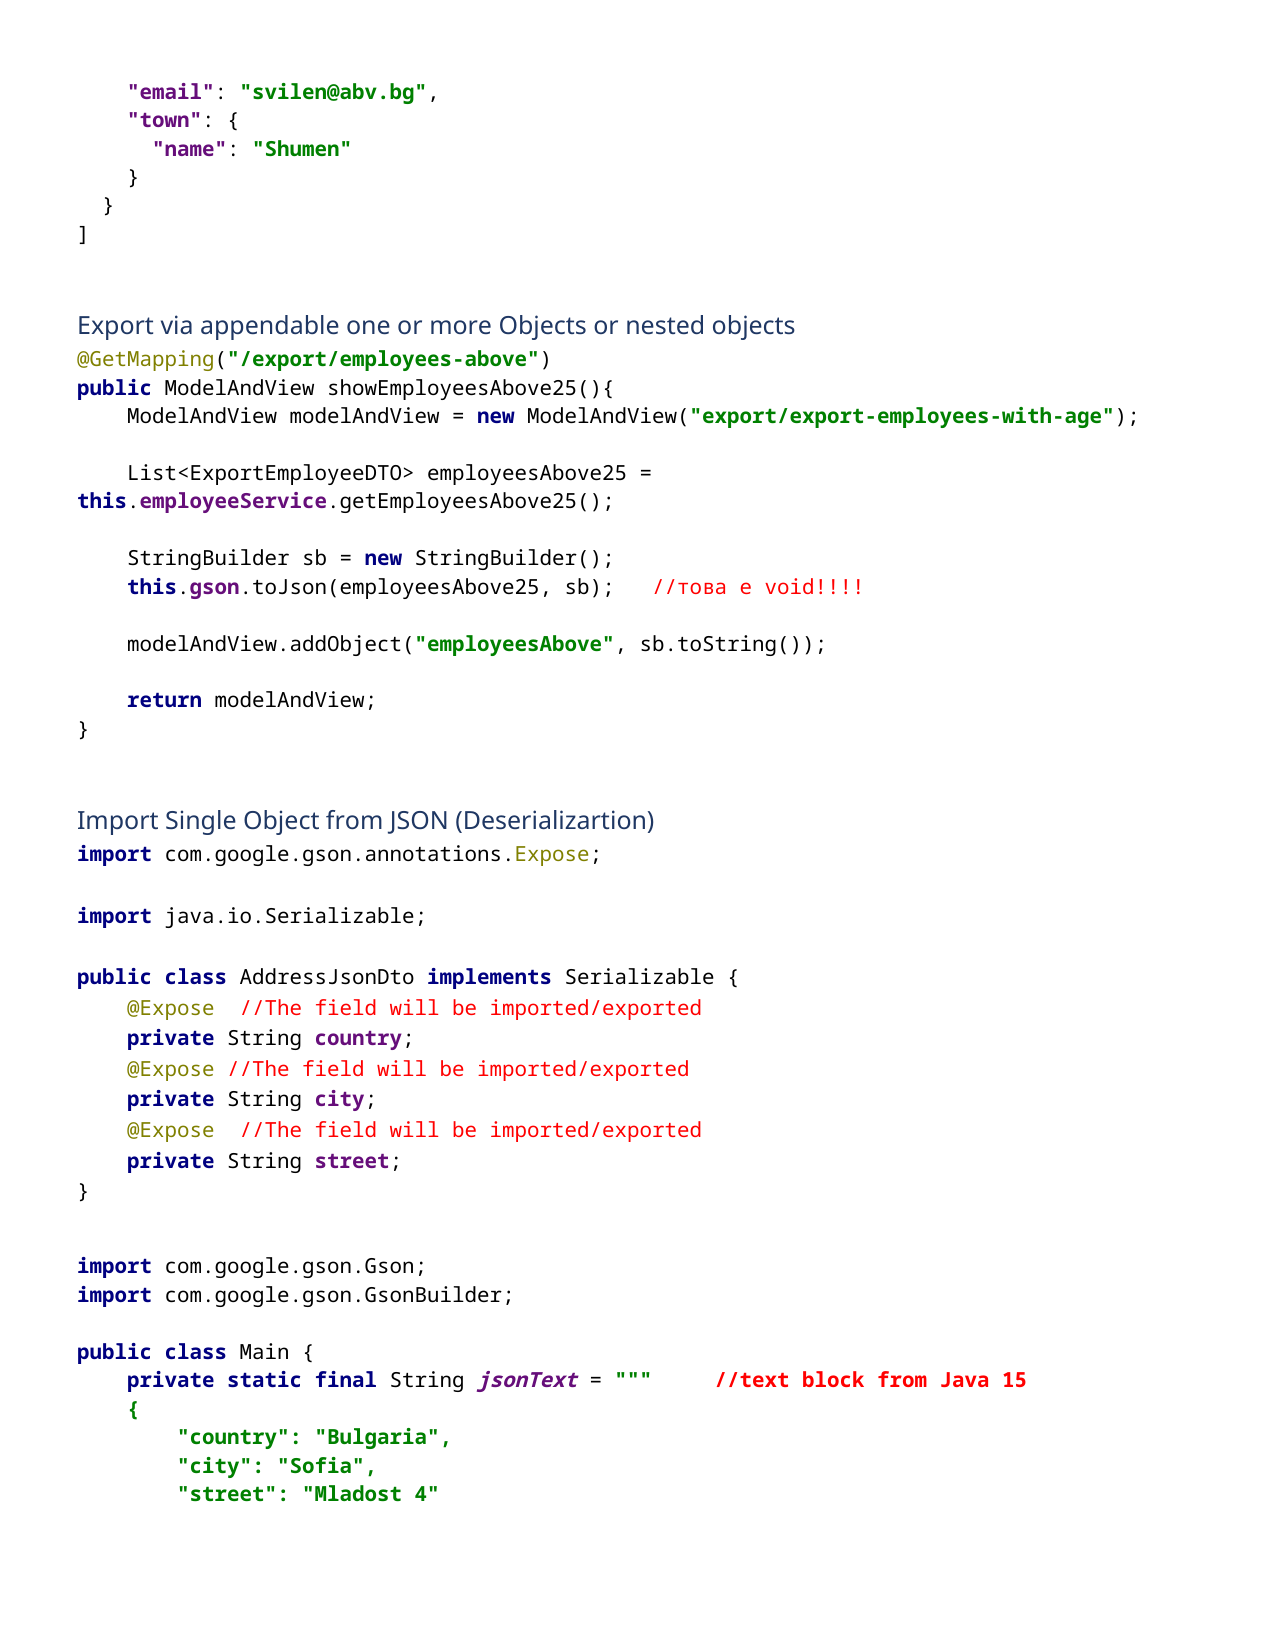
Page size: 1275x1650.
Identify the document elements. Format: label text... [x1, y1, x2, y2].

text @GetMapping("/export/employees-above") public ModelAndView showEmployeesAbove25(){ ModelAndView modelAndView = new ModelAndView("export/export-employees-with-age"); List<ExportEmployeeDTO> employeesAbove25 = this.employeeService.getEmployeesAbove25(); StringBuilder sb = new StringBuilder(); this.gson.toJson(employeesAbove25, sb); //това е void!!!! modelAndView.addObject("employeesAbove", sb.toString()); return modelAndView; } [77, 344, 1198, 742]
subtitle Export via appendable one or more Objects or nested objects [77, 308, 1198, 342]
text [77, 77, 1198, 247]
subtitle Import Single Object from JSON (Deserializartion) [77, 803, 1198, 837]
text import com.google.gson.annotations.Expose; import java.io.Serializable; public class AddressJsonDto implements Serializable { @Expose //The field will be imported/exported private String country; @Expose //The field will be imported/exported private String city; @Expose //The field will be imported/exported private String street; } [77, 839, 1198, 1205]
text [77, 1252, 1198, 1508]
